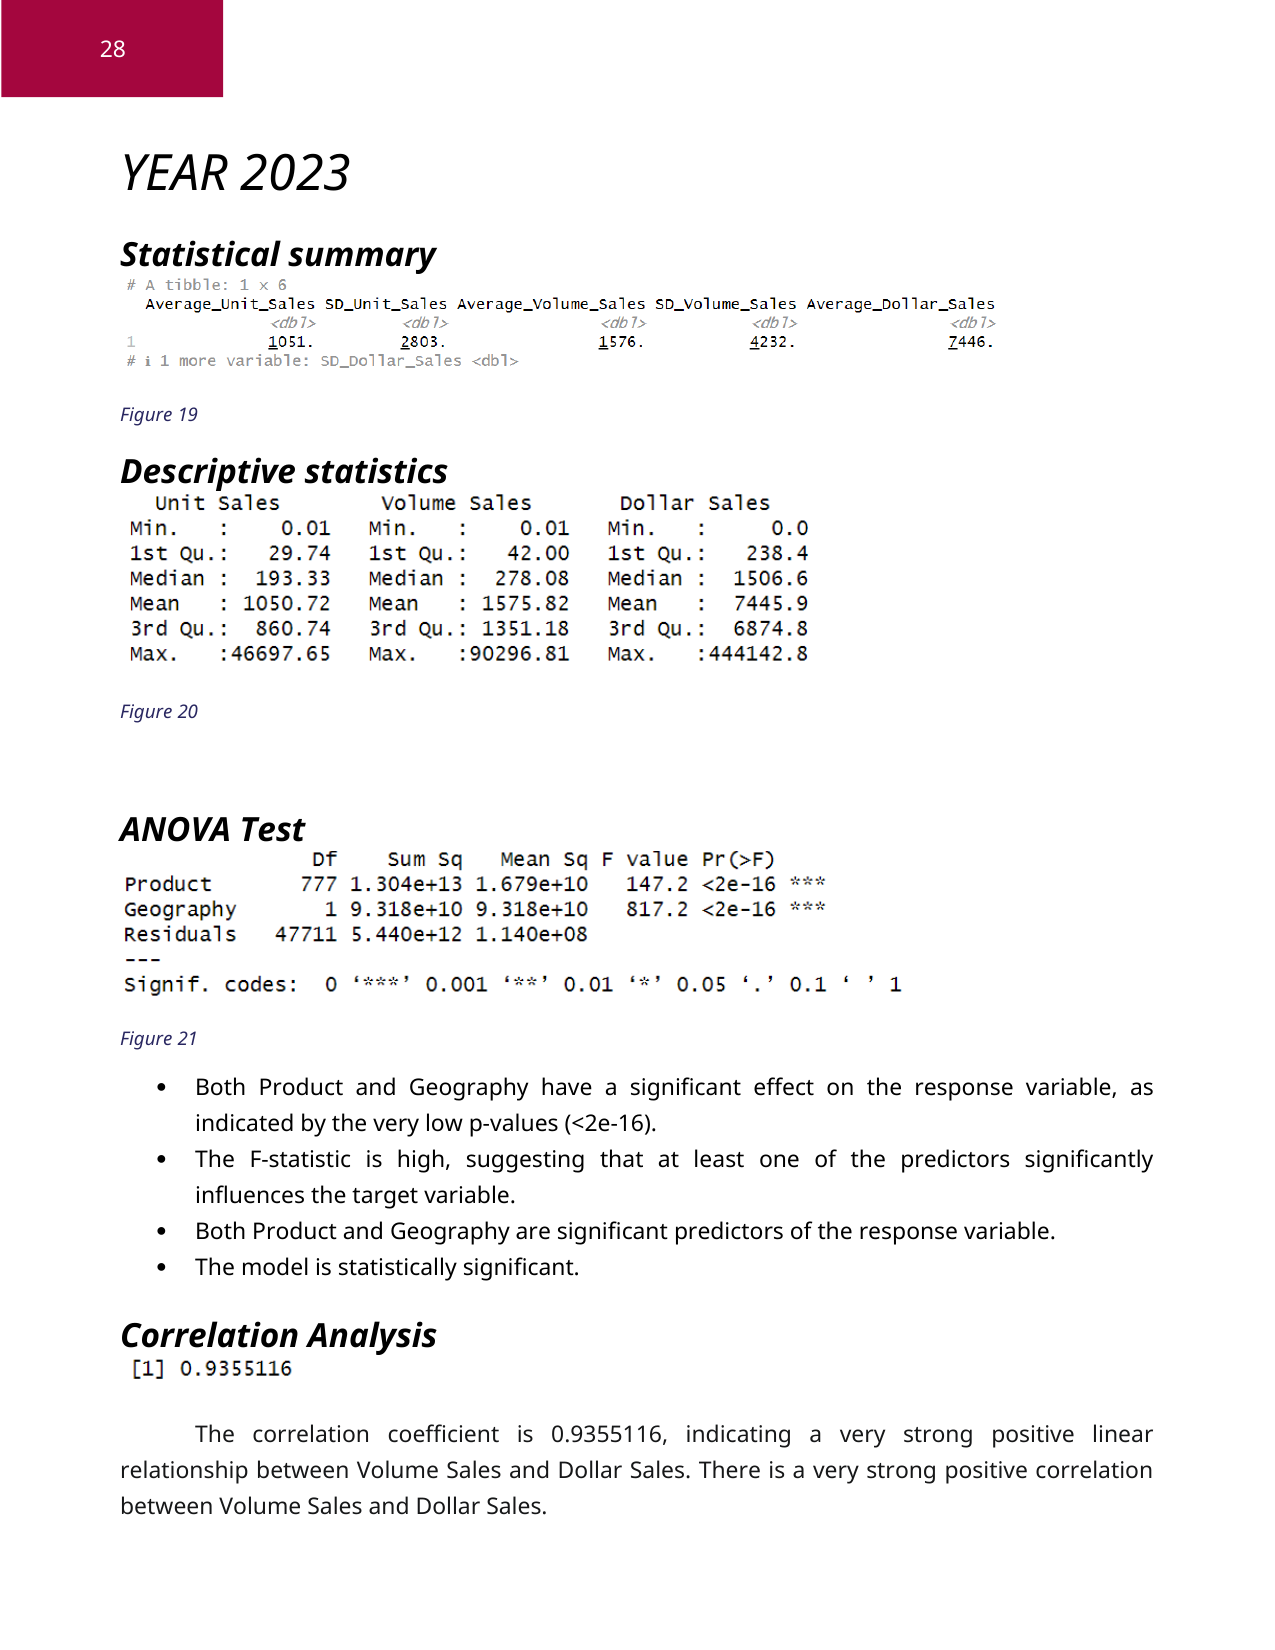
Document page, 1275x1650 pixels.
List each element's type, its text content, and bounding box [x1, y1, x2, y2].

picture [120, 493, 831, 669]
picture [120, 851, 921, 996]
subtitle Descriptive statistics [120, 448, 1155, 493]
subtitle YEAR 2023 [120, 137, 1155, 205]
list The F-statistic is high, suggesting that at least one of the predictors significantly influences the target variable. [157, 1143, 1155, 1210]
list Both Product and Geography have a significant effect on the response variable, as indicated by the very low p-values (<2e-16). [157, 1071, 1155, 1138]
list Both Product and Geography are significant predictors of the response variable. [157, 1215, 1155, 1246]
subtitle ANOVA Test [120, 806, 1155, 851]
list The model is statistically significant. [157, 1251, 1155, 1282]
picture [120, 1357, 308, 1381]
picture [120, 275, 1061, 372]
subtitle Statistical summary [120, 230, 1155, 276]
subtitle Correlation Analysis [120, 1312, 1155, 1357]
text The correlation coefficient is 0.9355116, indicating a very strong positive linear relationship between Volume Sales and Dollar Sales. There is a very strong positive correlation between Volume Sales and Dollar Sales. [120, 1418, 1155, 1521]
